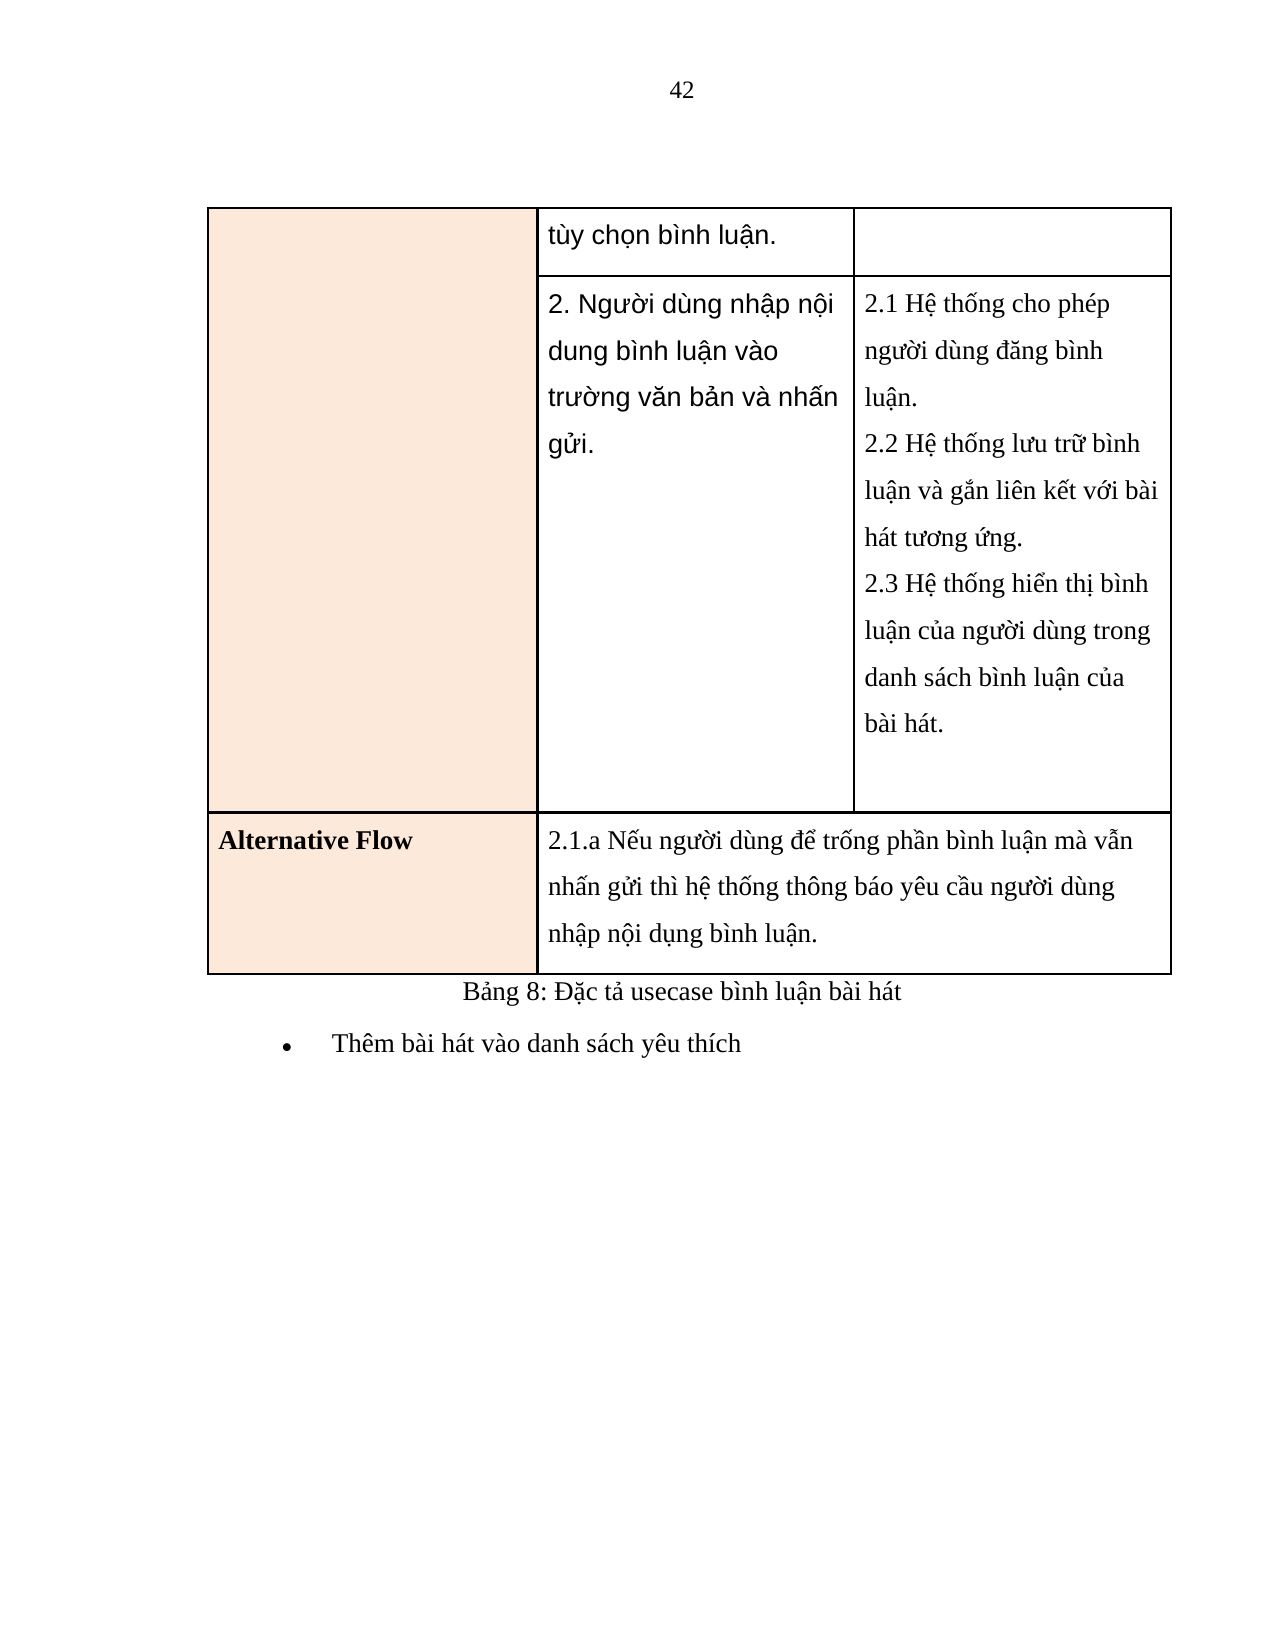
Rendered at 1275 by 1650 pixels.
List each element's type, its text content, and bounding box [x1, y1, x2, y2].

table_cell 2.1 Hệ thống cho phép người dùng đăng bình luận. 2.2 Hệ thống lưu trữ bình luận và gắn liên kết với bài hát tương ứng. 2.3 Hệ thống hiển thị bình luận của người dùng trong danh sách bình luận của bài hát. [855, 277, 1170, 811]
table_cell Alternative Flow [209, 814, 536, 973]
table_cell 2.1.a Nếu người dùng để trống phần bình luận mà vẫn nhấn gửi thì hệ thống thông báo yêu cầu người dùng nhập nội dụng bình luận. [539, 814, 1170, 973]
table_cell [539, 209, 853, 275]
table_cell 2. Người dùng nhập nội dung bình luận vào trường văn bản và nhấn gửi. [539, 277, 853, 811]
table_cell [855, 209, 1170, 275]
text Thêm bài hát vào danh sách yêu thích [282, 1027, 1157, 1058]
